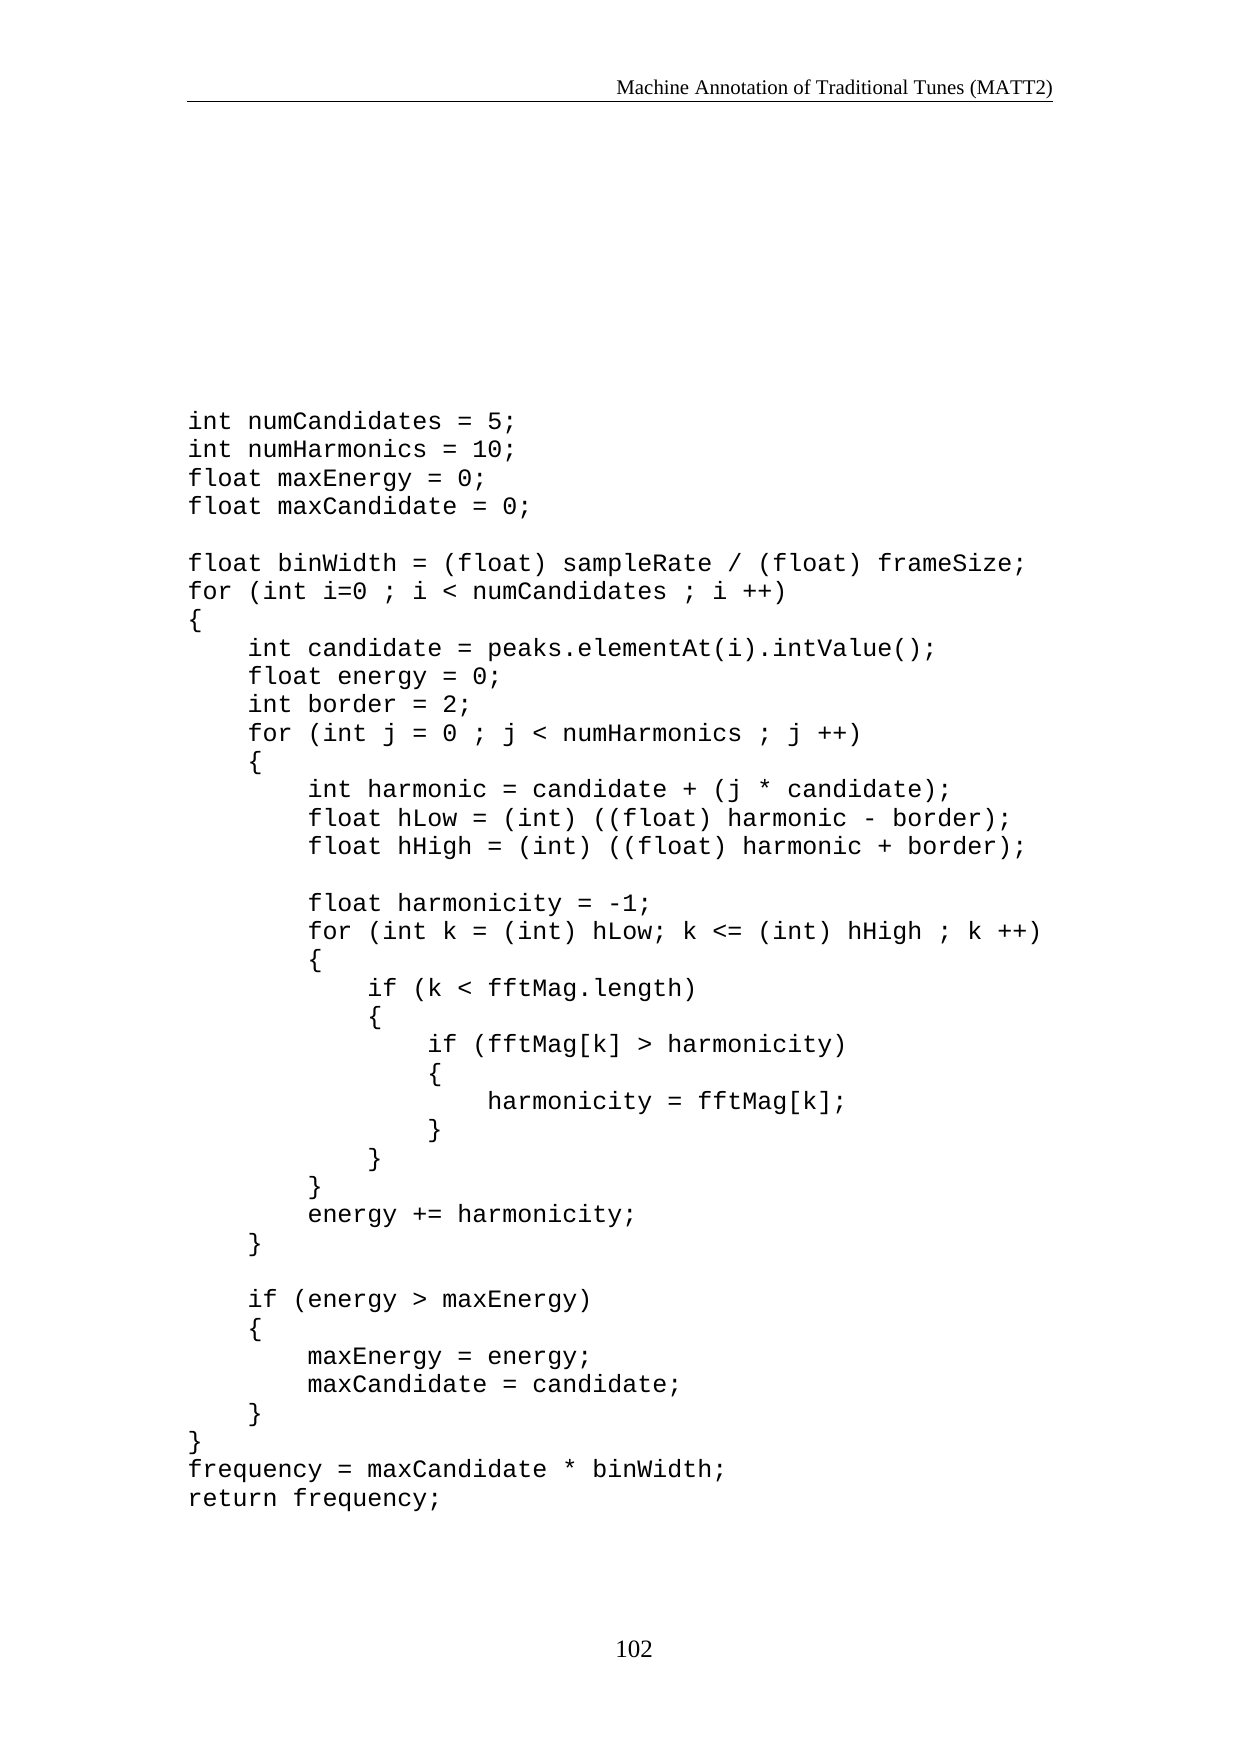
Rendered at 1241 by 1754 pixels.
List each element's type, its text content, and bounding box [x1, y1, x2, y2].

text { [187, 947, 1053, 975]
text return frequency; [187, 1485, 1053, 1514]
text } [187, 1174, 1053, 1202]
text float maxCandidate = 0; [187, 494, 1053, 522]
text for (int k = (int) hLow; k <= (int) hHigh ; k ++) [187, 919, 1053, 947]
text float maxEnergy = 0; [187, 465, 1053, 494]
text maxCandidate = candidate; [187, 1372, 1053, 1400]
text float hLow = (int) ((float) harmonic - border); [187, 805, 1053, 834]
text { [187, 1315, 1053, 1344]
text float energy = 0; [187, 664, 1053, 692]
text int numCandidates = 5; [187, 409, 1053, 437]
text } [187, 1400, 1053, 1429]
text harmonicity = fftMag[k]; [187, 1089, 1053, 1117]
text for (int j = 0 ; j < numHarmonics ; j ++) [187, 720, 1053, 749]
text energy += harmonicity; [187, 1202, 1053, 1230]
text if (fftMag[k] > harmonicity) [187, 1032, 1053, 1060]
text int harmonic = candidate + (j * candidate); [187, 777, 1053, 805]
text float harmonicity = -1; [187, 890, 1053, 919]
text float hHigh = (int) ((float) harmonic + border); [187, 834, 1053, 862]
text } [187, 1230, 1053, 1259]
text float binWidth = (float) sampleRate / (float) frameSize; [187, 550, 1053, 579]
text { [187, 607, 1053, 635]
text int numHarmonics = 10; [187, 437, 1053, 465]
text int candidate = peaks.elementAt(i).intValue(); [187, 635, 1053, 664]
text frequency = maxCandidate * binWidth; [187, 1457, 1053, 1485]
text { [187, 1060, 1053, 1089]
text } [187, 1117, 1053, 1145]
text } [187, 1429, 1053, 1457]
text maxEnergy = energy; [187, 1344, 1053, 1372]
text if (k < fftMag.length) [187, 975, 1053, 1004]
text { [187, 749, 1053, 777]
text int border = 2; [187, 692, 1053, 720]
text if (energy > maxEnergy) [187, 1287, 1053, 1315]
text for (int i=0 ; i < numCandidates ; i ++) [187, 579, 1053, 607]
text { [187, 1004, 1053, 1032]
text } [187, 1145, 1053, 1174]
